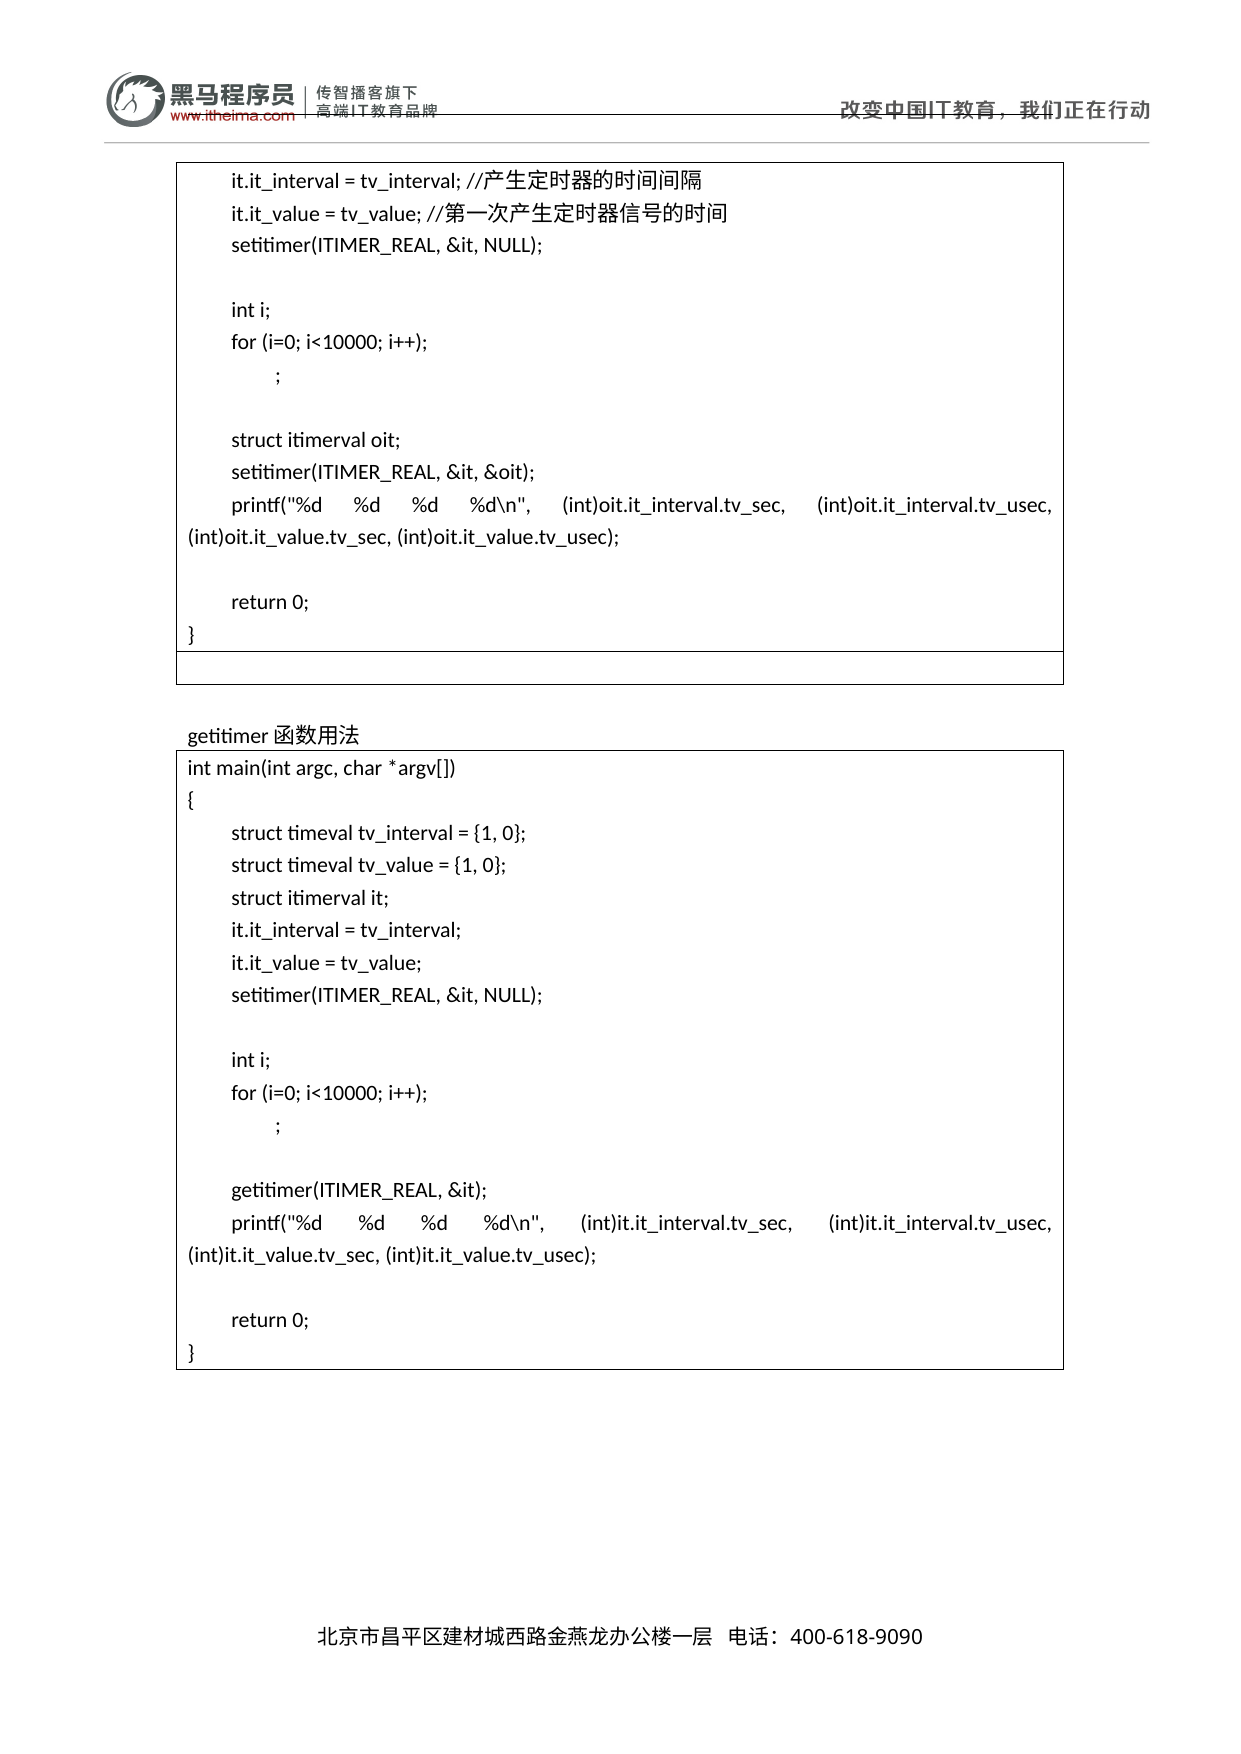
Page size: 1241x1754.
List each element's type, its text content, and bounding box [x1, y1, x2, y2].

table_header int main(int argc, char *argv[]) { struct timeval tv_interval = {1, 0}; struct timeval tv_value = {1, 0}; struct itimerval it; it.it_interval = tv_interval; it.it_value = tv_value; setitimer(ITIMER_REAL, &it, NULL); int i; for (i=0; i<10000; i++); ; getitimer(ITIMER_REAL, &it); printf("%d %d %d %d\n", (int)it.it_interval.tv_sec, (int)it.it_interval.tv_usec, (int)it.it_value.tv_sec, (int)it.it_value.tv_usec); return 0; } [177, 751, 1063, 1369]
table_cell [177, 652, 1063, 684]
text getitimer函数用法 [187, 718, 1053, 750]
picture [0, 1, 1241, 151]
